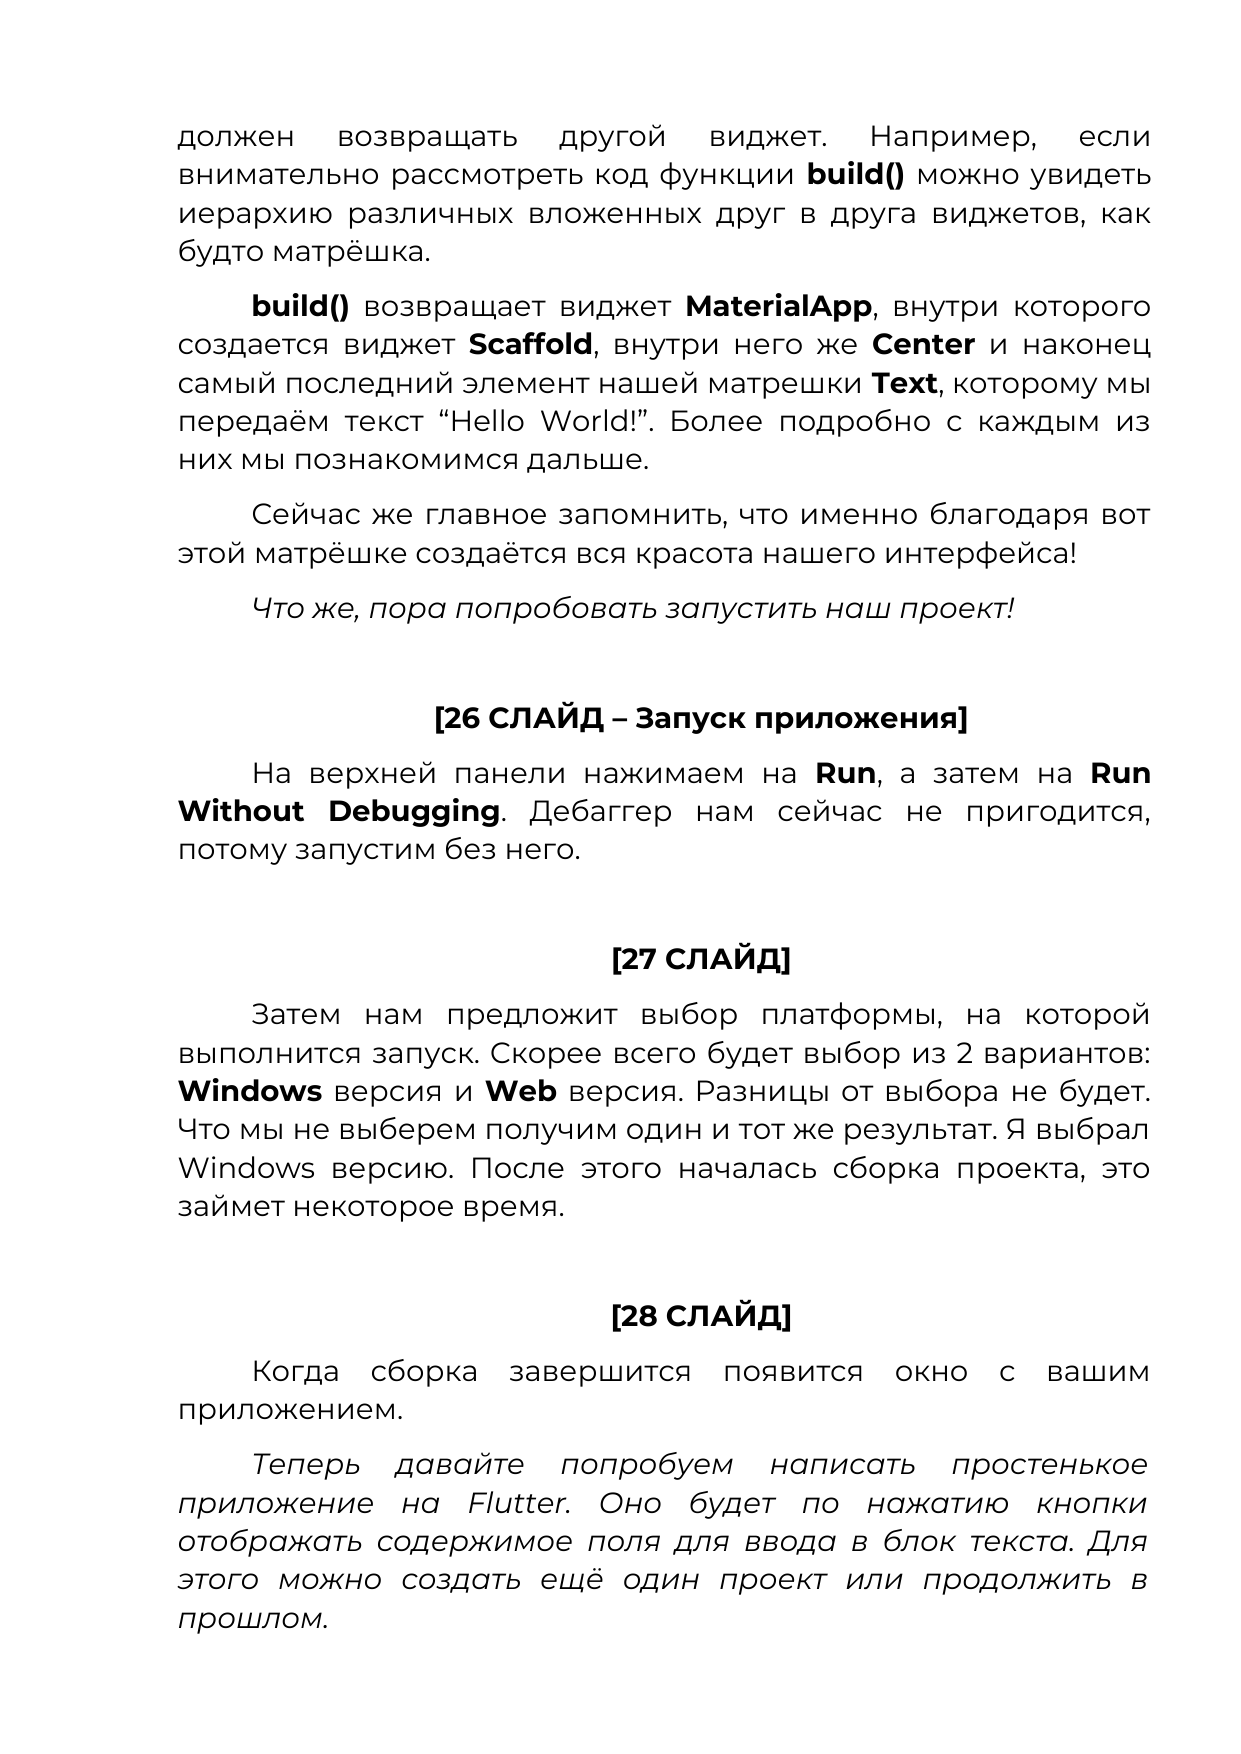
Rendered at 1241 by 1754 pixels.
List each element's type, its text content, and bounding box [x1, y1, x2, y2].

text Теперь давайте попробуем написать простенькое приложение на Flutter. Оно будет по нажатию кнопки отображать содержимое поля для ввода в блок текста. Для этого можно создать ещё один проект или продолжить в прошлом. [177, 1446, 1152, 1635]
text build() возвращает виджет MaterialApp, внутри которого создается виджет Scaffold, внутри него же Center и наконец самый последний элемент нашей матрешки Text, которому мы передаём текст “Hello World!”. Более подробно с каждым из них мы познакомимся дальше. [177, 288, 1152, 477]
text [26 СЛАЙД – Запуск приложения] [177, 700, 1152, 735]
text [27 СЛАЙД] [177, 941, 1152, 977]
text [28 СЛАЙД] [177, 1298, 1152, 1334]
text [177, 118, 1152, 269]
text На верхней панели нажимаем на Run, а затем на Run Without Debugging. Дебаггер нам сейчас не пригодится, потому запустим без него. [177, 755, 1152, 867]
text Сейчас же главное запомнить, что именно благодаря вот этой матрёшке создаётся вся красота нашего интерфейса! [177, 496, 1152, 570]
text Когда сборка завершится появится окно с вашим приложением. [177, 1353, 1152, 1427]
text Затем нам предложит выбор платформы, на которой выполнится запуск. Скорее всего будет выбор из 2 вариантов: Windows версия и Web версия. Разницы от выбора не будет. Что мы не выберем получим один и тот же результат. Я выбрал Windows версию. После этого началась сборка проекта, это займет некоторое время. [177, 996, 1152, 1224]
text Что же, пора попробовать запустить наш проект! [177, 590, 1152, 625]
